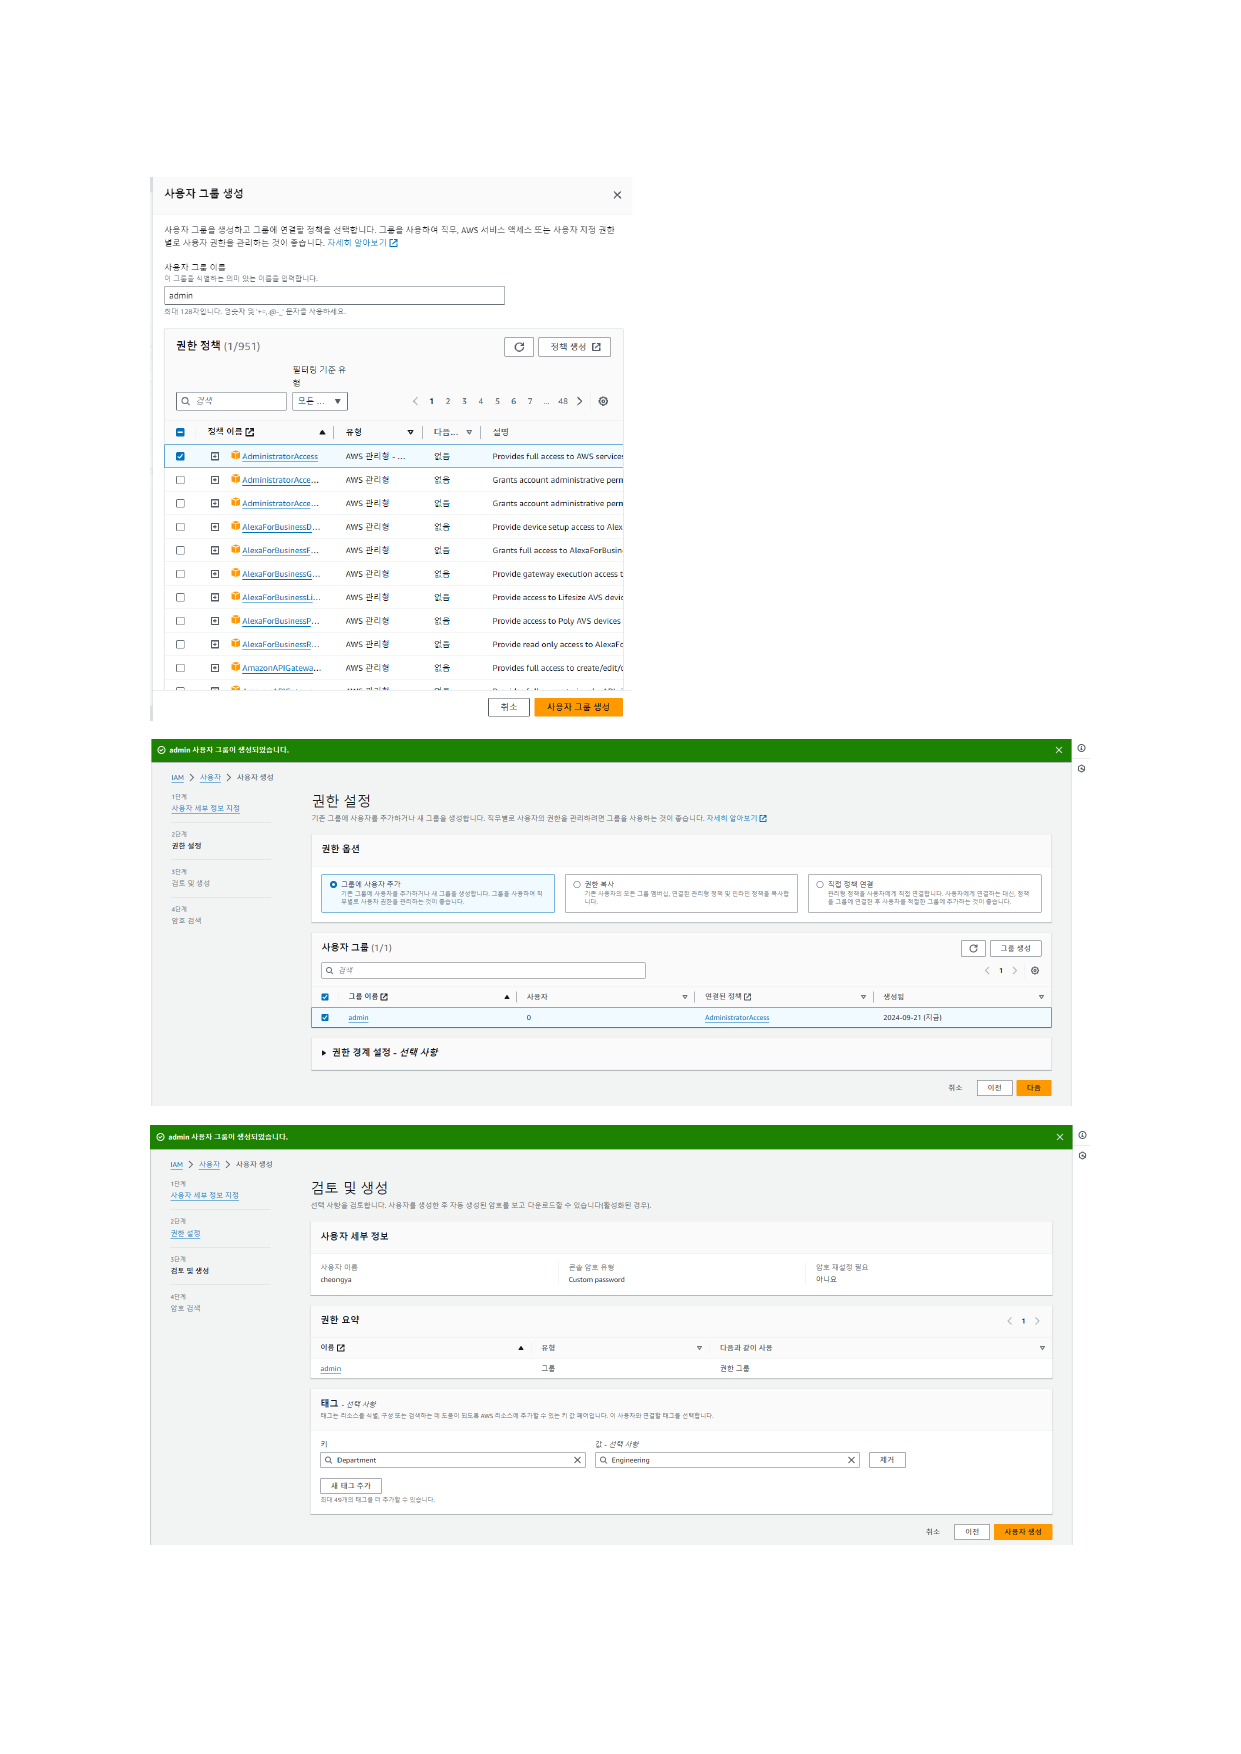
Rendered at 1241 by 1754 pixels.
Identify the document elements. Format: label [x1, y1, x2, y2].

picture [150, 1125, 1091, 1545]
picture [150, 177, 633, 721]
picture [150, 739, 1091, 1106]
